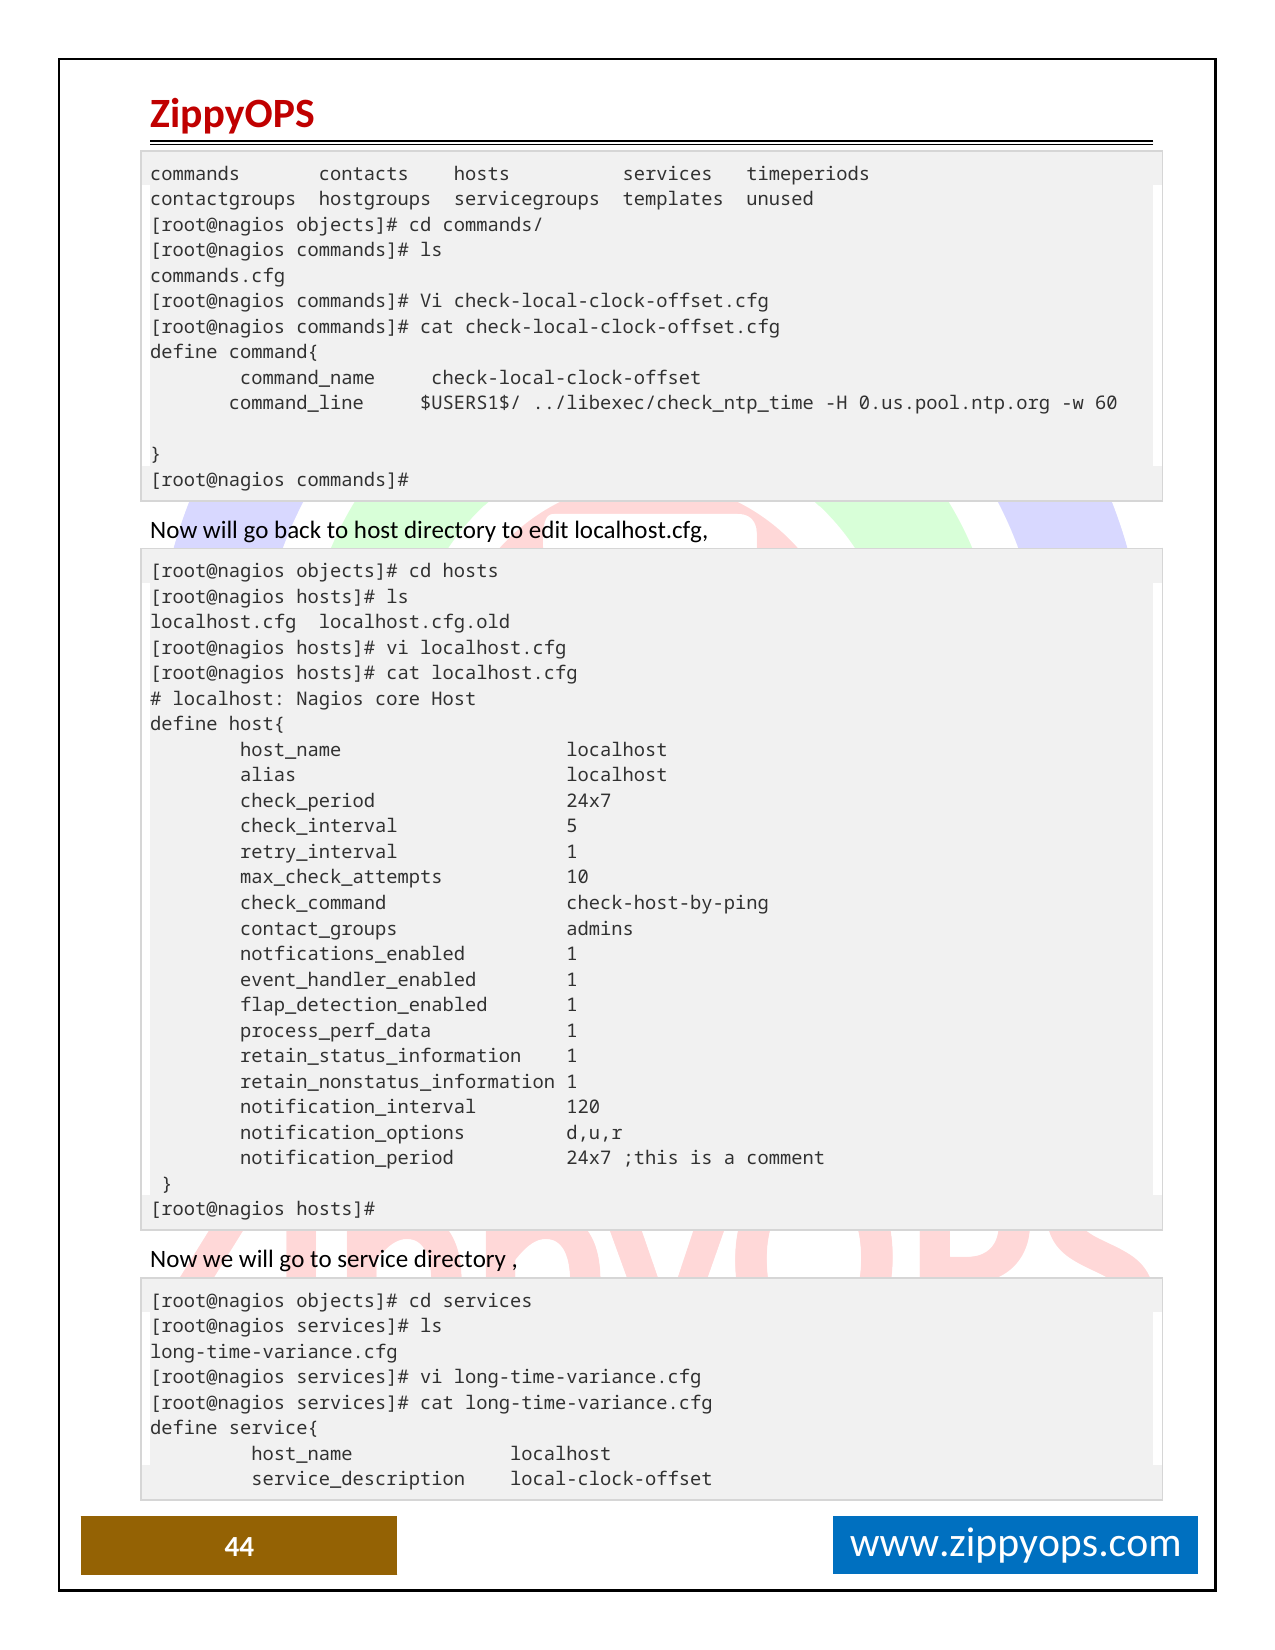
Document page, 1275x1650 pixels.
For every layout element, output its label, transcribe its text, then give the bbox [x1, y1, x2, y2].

text # localhost: Nagios core Host [150, 685, 1153, 711]
text [root@nagios objects]# cd commands/ [150, 211, 1153, 236]
text [root@nagios commands]# cat check-local-clock-offset.cfg [150, 313, 1153, 338]
text long-time-variance.cfg [150, 1338, 1153, 1363]
text [root@nagios commands]# ls [150, 236, 1153, 262]
text retain_status_information 1 [150, 1042, 1153, 1068]
text localhost.cfg localhost.cfg.old [150, 608, 1153, 634]
text command_name check-local-clock-offset [150, 364, 1153, 389]
text [root@nagios services]# vi long-time-variance.cfg [150, 1363, 1153, 1389]
text [root@nagios objects]# cd services [142, 1279, 1162, 1312]
text Now we will go to service directory , [150, 1243, 1153, 1274]
text commands.cfg [150, 262, 1153, 287]
text check_interval 5 [150, 813, 1153, 838]
text event_handler_enabled 1 [150, 966, 1153, 991]
text notification_options d,u,r [150, 1119, 1153, 1144]
text flap_detection_enabled 1 [150, 991, 1153, 1017]
text define command{ [150, 338, 1153, 364]
text } [150, 441, 1153, 456]
text notification_interval 120 [150, 1093, 1153, 1119]
text commands contacts hosts services timeperiods [142, 152, 1162, 185]
text } [150, 1170, 1153, 1186]
text [root@nagios services]# cat long-time-variance.cfg [150, 1389, 1153, 1414]
text [root@nagios hosts]# vi localhost.cfg [150, 634, 1153, 659]
text notfications_enabled 1 [150, 940, 1153, 966]
text process_perf_data 1 [150, 1017, 1153, 1042]
text retry_interval 1 [150, 838, 1153, 864]
text [root@nagios commands]# Vi check-local-clock-offset.cfg [150, 287, 1153, 313]
text host_name localhost [150, 1440, 1153, 1456]
text service_description local-clock-offset [142, 1456, 1162, 1499]
text notification_period 24x7 ;this is a comment [150, 1144, 1153, 1170]
text host_name localhost [150, 736, 1153, 762]
text [root@nagios services]# ls [150, 1312, 1153, 1338]
text contact_groups admins [150, 915, 1153, 940]
text Now will go back to host directory to edit localhost.cfg, [150, 514, 1153, 544]
text check_command check-host-by-ping [150, 889, 1153, 915]
text command_line $USERS1$/ ../libexec/check_ntp_time -H 0.us.pool.ntp.org -w 60 [150, 389, 1153, 415]
text alias localhost [150, 762, 1153, 787]
text define service{ [150, 1414, 1153, 1440]
text contactgroups hostgroups servicegroups templates unused [150, 185, 1153, 211]
text retain_nonstatus_information 1 [150, 1068, 1153, 1093]
text [root@nagios hosts]# [142, 1186, 1162, 1229]
text define host{ [150, 711, 1153, 736]
text [root@nagios commands]# [142, 456, 1162, 500]
text [root@nagios objects]# cd hosts [142, 549, 1162, 583]
text [root@nagios hosts]# ls [150, 583, 1153, 608]
text max_check_attempts 10 [150, 864, 1153, 889]
text [root@nagios hosts]# cat localhost.cfg [150, 659, 1153, 685]
text check_period 24x7 [150, 787, 1153, 813]
